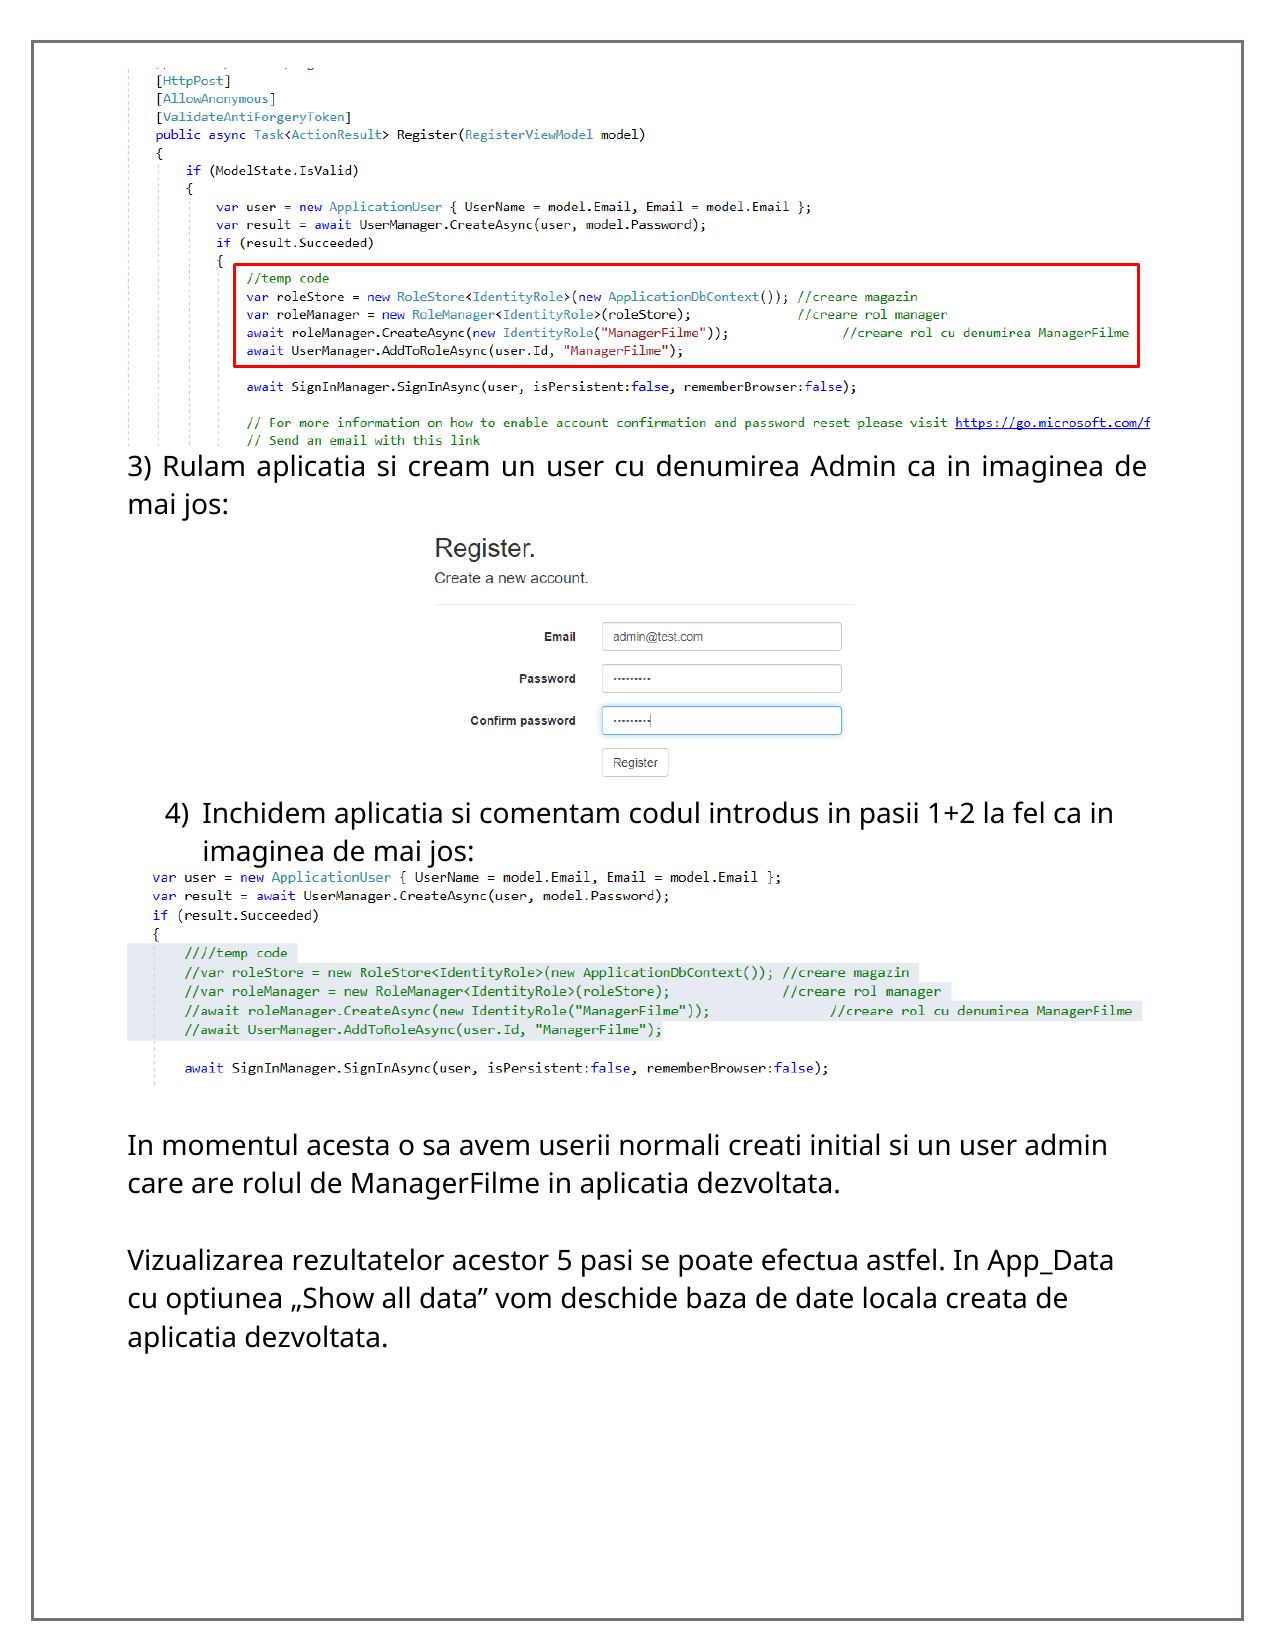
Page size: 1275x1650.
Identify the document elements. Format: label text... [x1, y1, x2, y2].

picture [127, 870, 1150, 1087]
text In momentul acesta o sa avem userii normali creati initial si un user admin care are rolul de ManagerFilme in aplicatia dezvoltata. [127, 1125, 1150, 1202]
picture [127, 68, 1150, 446]
text Vizualizarea rezultatelor acestor 5 pasi se poate efectua astfel. In App_Data cu optiunea „Show all data” vom deschide baza de date locala creata de aplicatia dezvoltata. [127, 1240, 1150, 1355]
list Inchidem aplicatia si comentam codul introdus in pasii 1+2 la fel ca in imaginea de mai jos: [164, 793, 1150, 870]
picture [422, 522, 855, 793]
text 3) Rulam aplicatia si cream un user cu denumirea Admin ca in imaginea de mai jos: [127, 446, 1150, 523]
